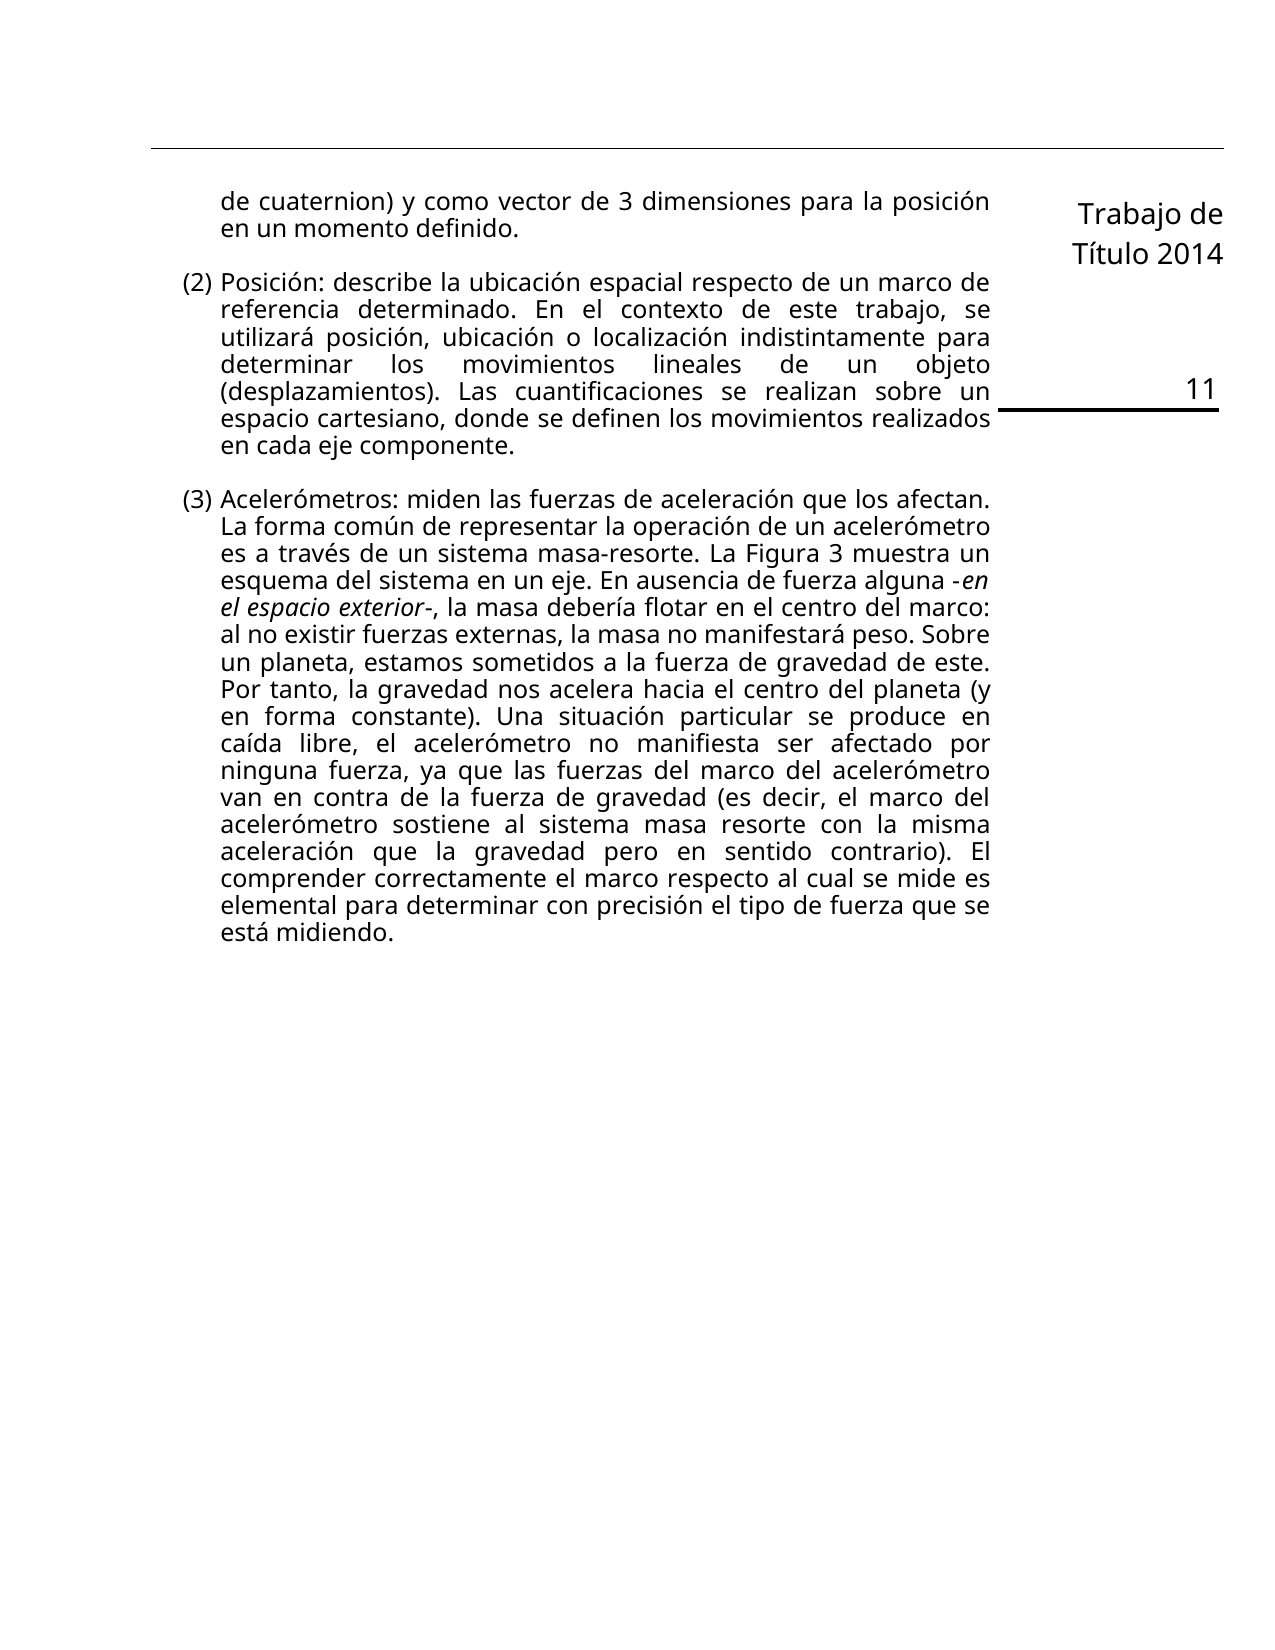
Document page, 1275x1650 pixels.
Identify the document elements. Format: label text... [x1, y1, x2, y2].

list Posición: describe la ubicación espacial respecto de un marco de referencia determinado. En el contexto de este trabajo, se utilizará posición, ubicación o localización indistintamente para determinar los movimientos lineales de un objeto (desplazamientos). Las cuantificaciones se realizan sobre un espacio cartesiano, donde se definen los movimientos realizados en cada eje componente. [183, 270, 991, 460]
list Acelerómetros: miden las fuerzas de aceleración que los afectan. La forma común de representar la operación de un acelerómetro es a través de un sistema masa-resorte. La Figura 3 muestra un esquema del sistema en un eje. En ausencia de fuerza alguna -en el espacio exterior-, la masa debería flotar en el centro del marco: al no existir fuerzas externas, la masa no manifestará peso. Sobre un planeta, estamos sometidos a la fuerza de gravedad de este. Por tanto, la gravedad nos acelera hacia el centro del planeta (y en forma constante). Una situación particular se produce en caída libre, el acelerómetro no manifiesta ser afectado por ninguna fuerza, ya que las fuerzas del marco del acelerómetro van en contra de la fuerza de gravedad (es decir, el marco del acelerómetro sostiene al sistema masa resorte con la misma aceleración que la gravedad pero en sentido contrario). El comprender correctamente el marco respecto al cual se mide es elemental para determinar con precisión el tipo de fuerza que se está midiendo. [183, 487, 991, 947]
